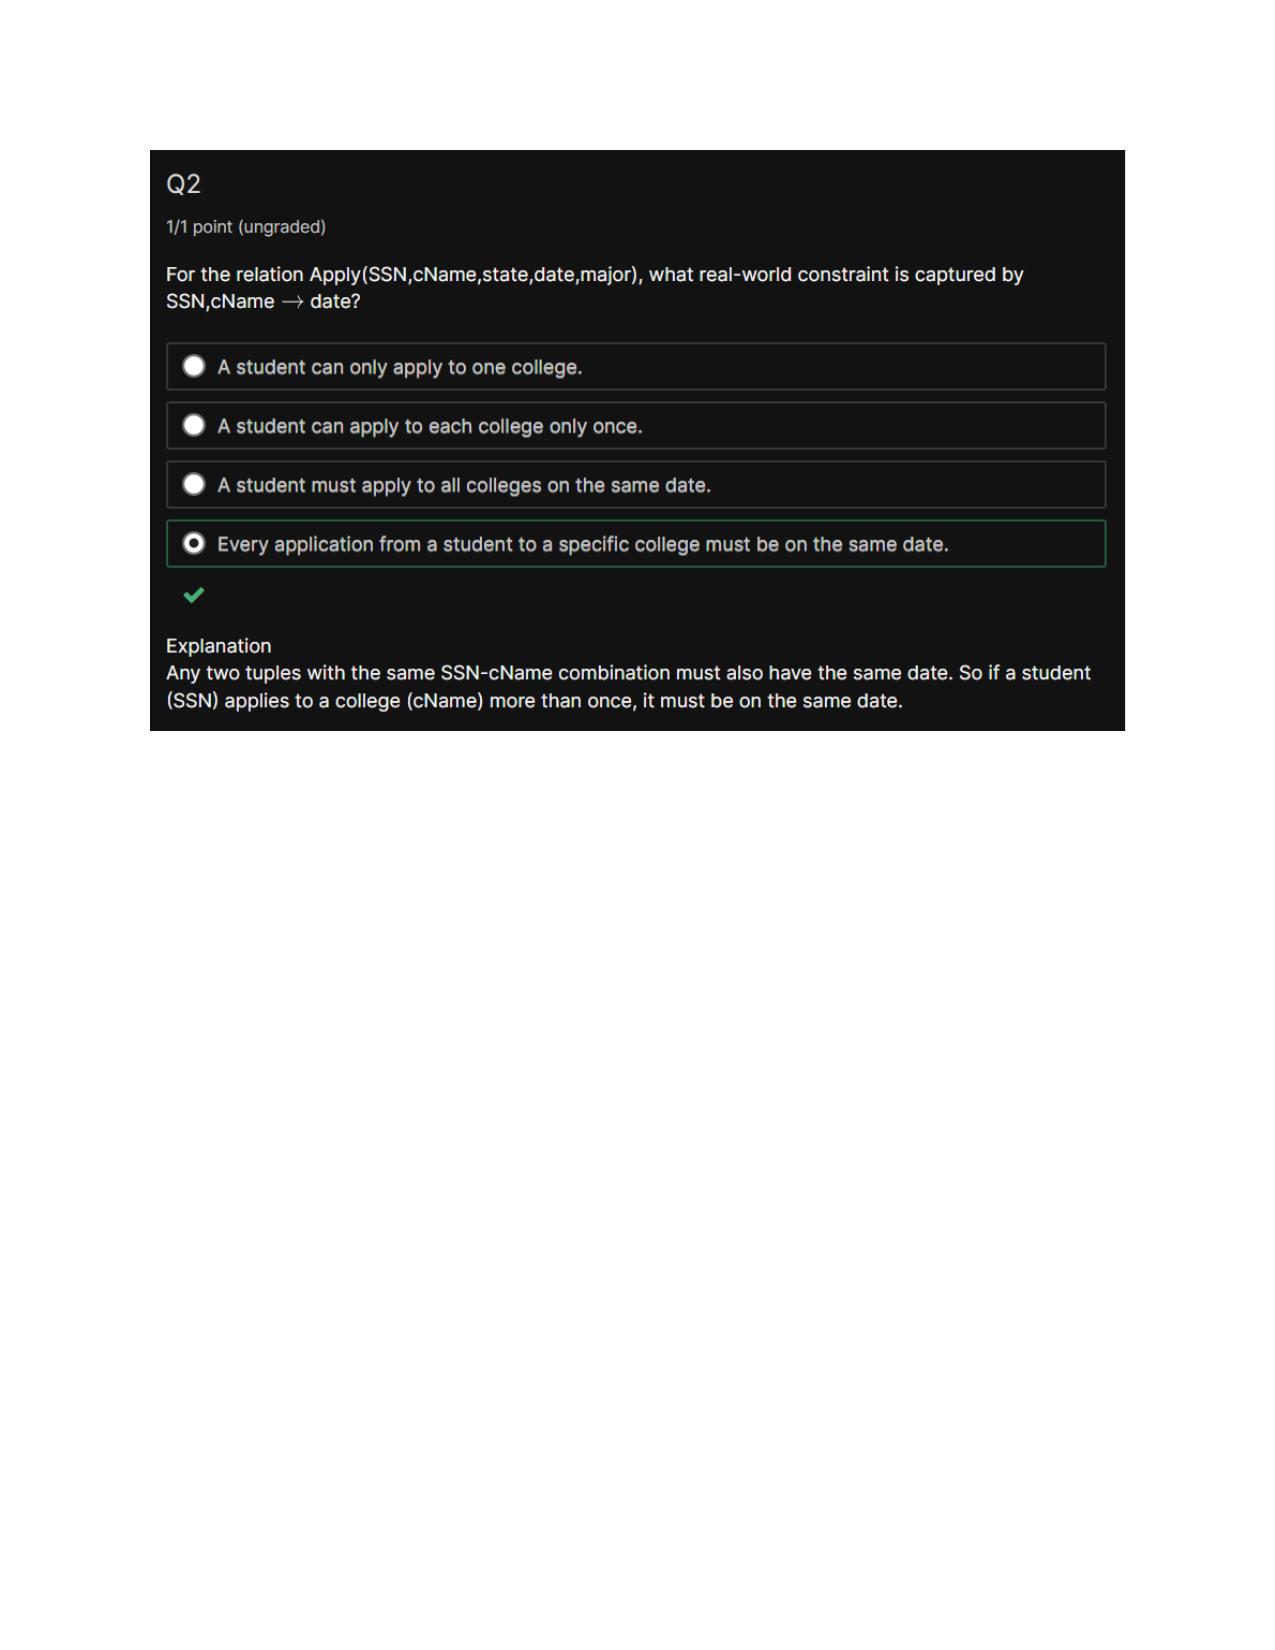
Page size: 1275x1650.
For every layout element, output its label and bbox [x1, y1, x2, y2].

picture [150, 150, 1125, 731]
